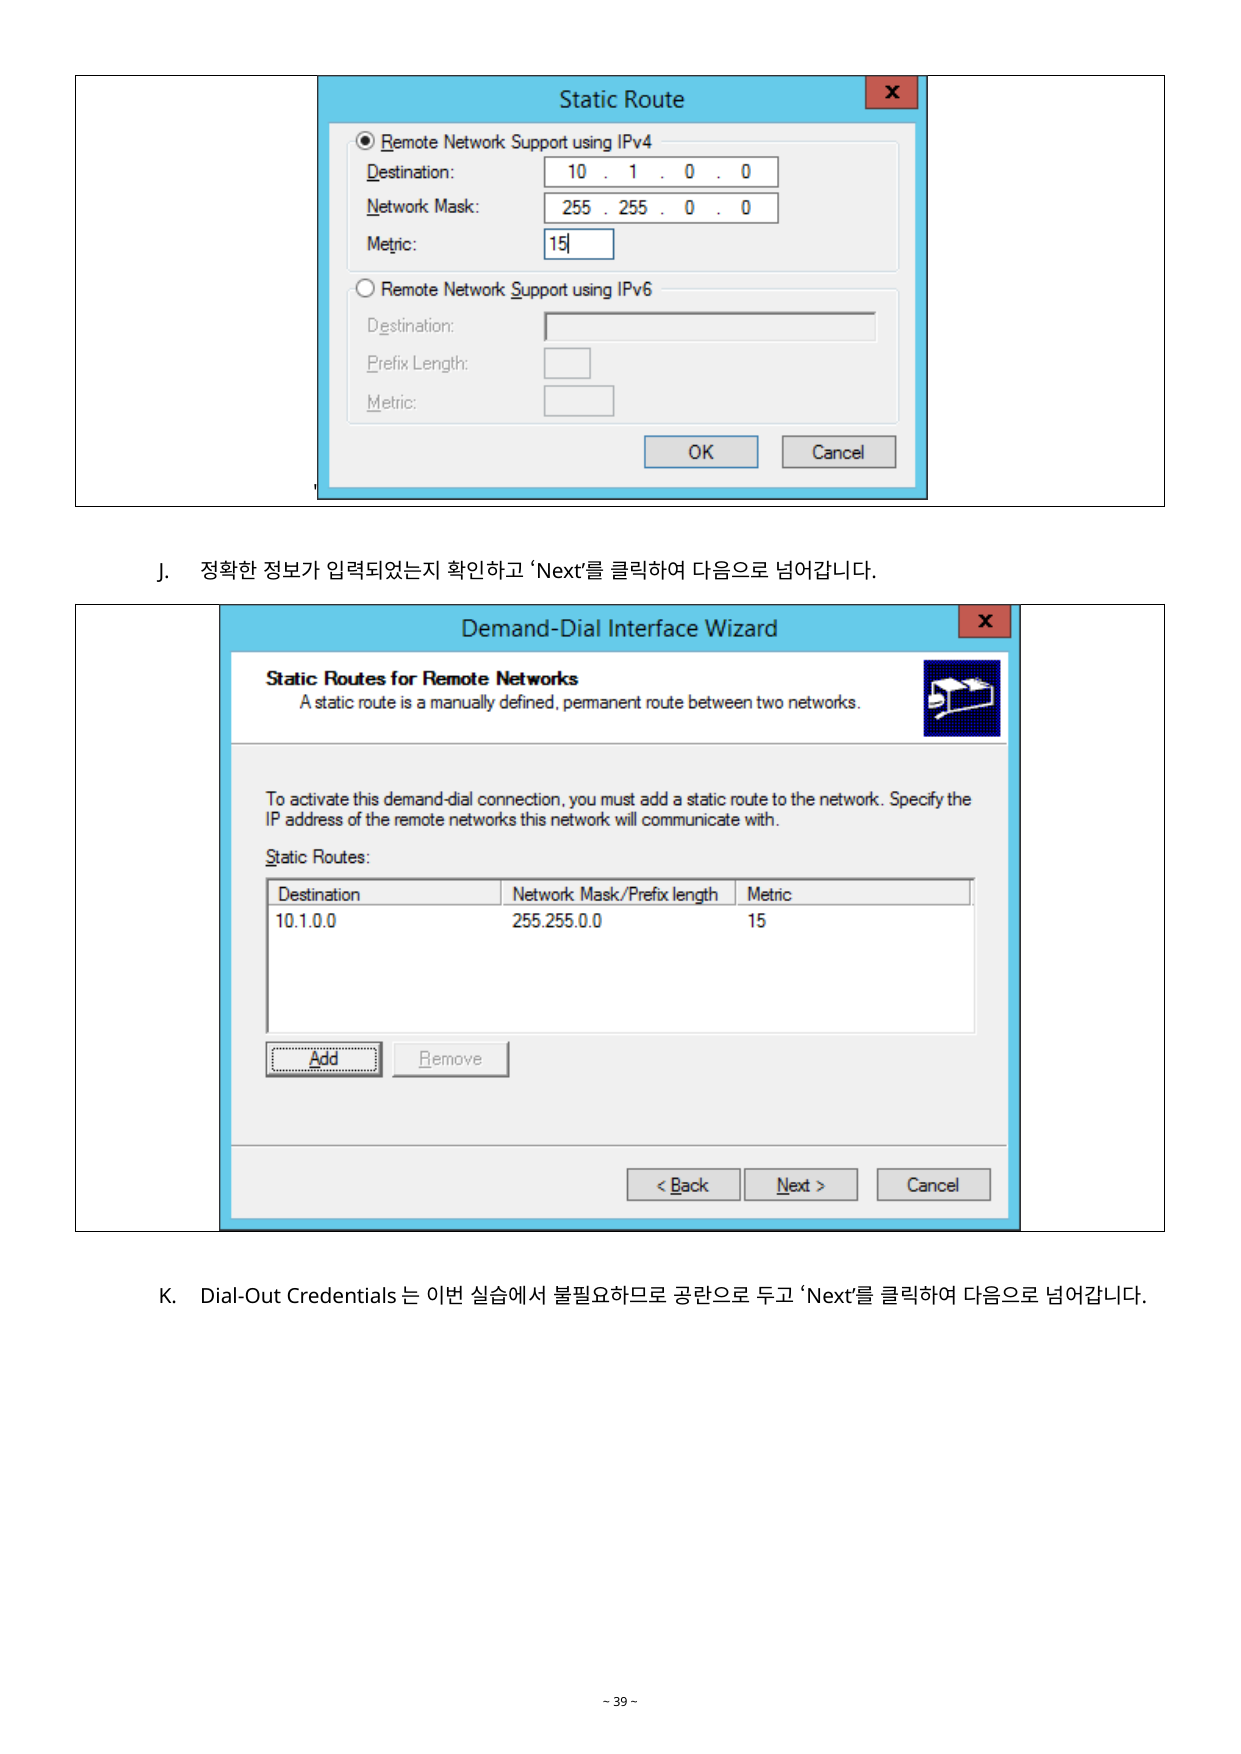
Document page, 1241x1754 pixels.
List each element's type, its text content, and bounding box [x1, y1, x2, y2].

list 정확한 정보가 입력되었는지 확인하고 ‘Next’를 클릭하여 다음으로 넘어갑니다. [158, 554, 1165, 584]
list Dial-Out Credentials는 이번 실습에서 불필요하므로 공란으로 두고 ‘Next’를 클릭하여 다음으로 넘어갑니다. [158, 1279, 1165, 1310]
table_header [76, 605, 219, 1231]
table_header ' [76, 76, 1164, 506]
table_header [1021, 605, 1164, 1231]
picture [219, 604, 1021, 1231]
picture [317, 75, 928, 500]
